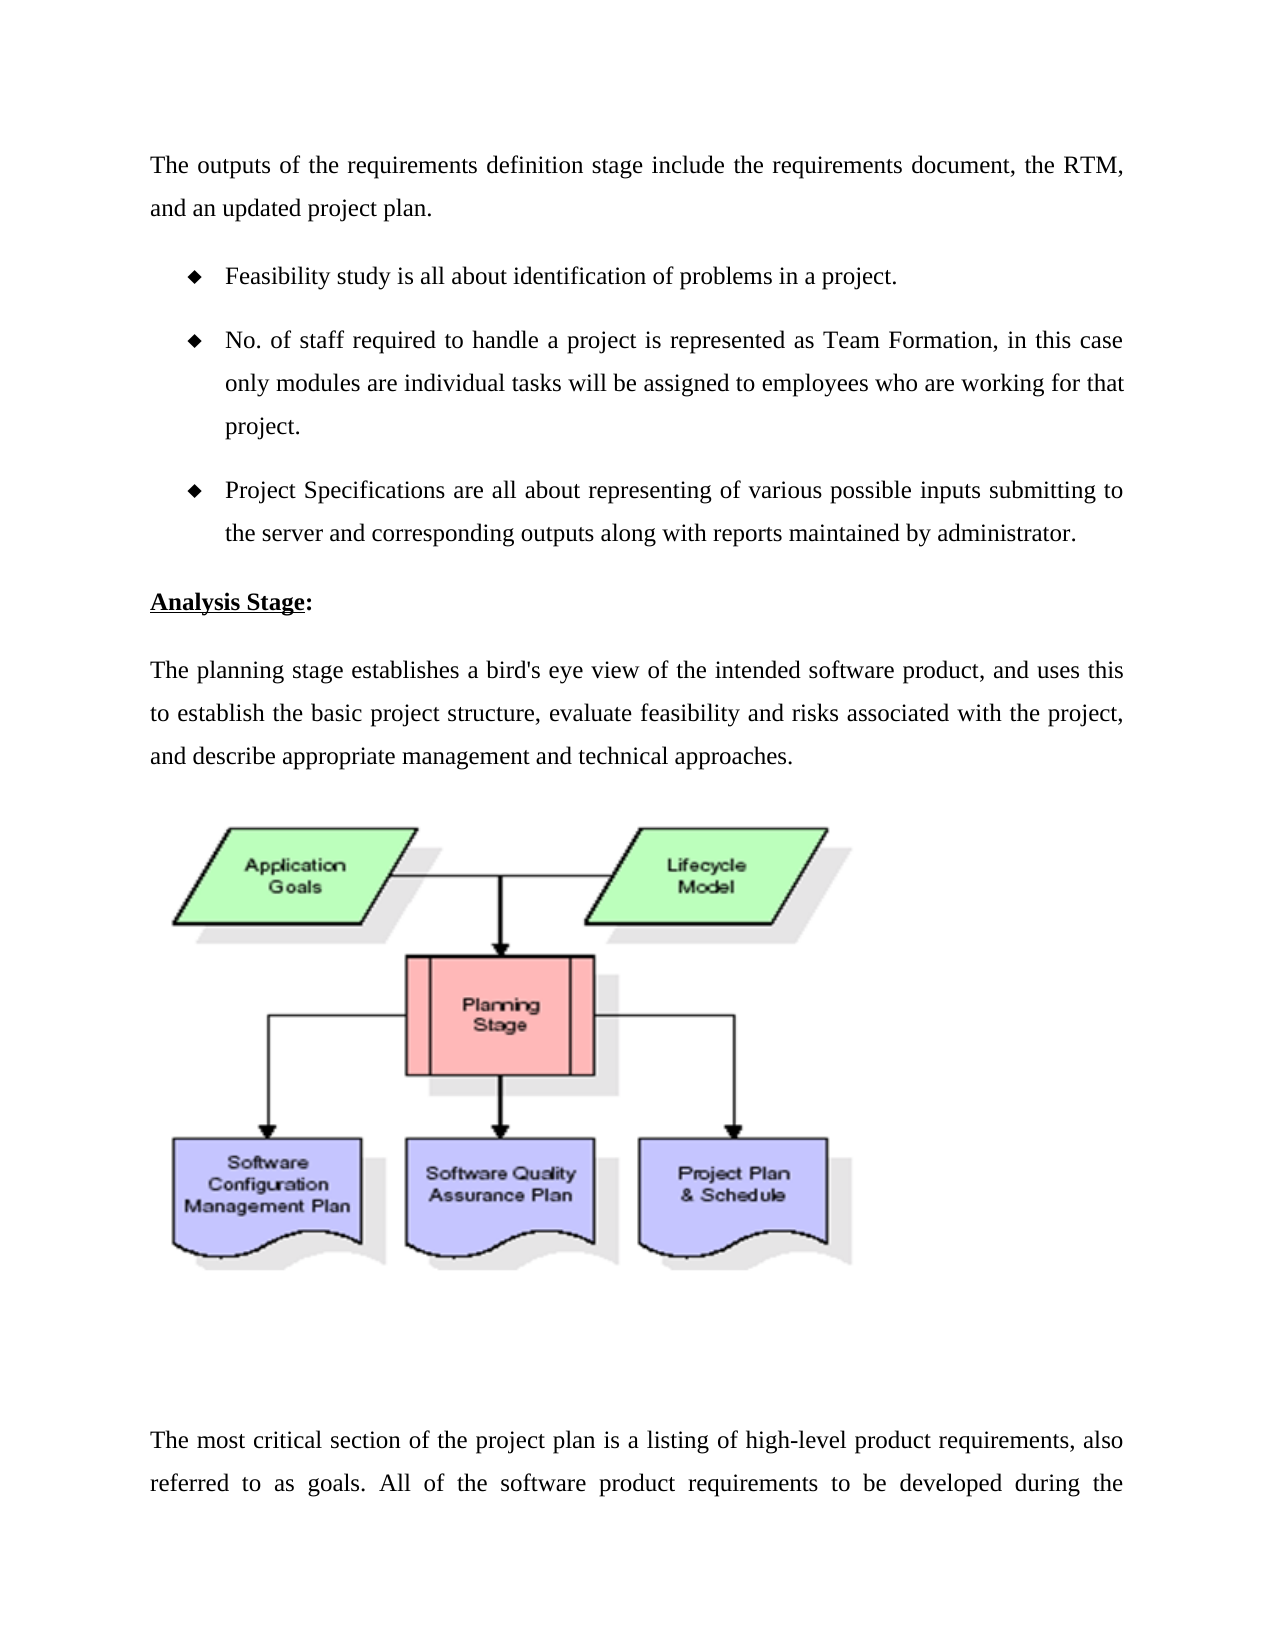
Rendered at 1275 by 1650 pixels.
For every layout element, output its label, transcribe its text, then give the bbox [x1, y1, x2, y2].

text The planning stage establishes a bird's eye view of the intended software product, and uses this to establish the basic project structure, evaluate feasibility and risks associated with the project, and describe appropriate management and technical approaches. [150, 655, 1125, 770]
list Project Specifications are all about representing of various possible inputs submitting to the server and corresponding outputs along with reports maintained by administrator. [187, 475, 1125, 547]
text The outputs of the requirements definition stage include the requirements document, the RTM, and an updated project plan. [150, 150, 1125, 222]
list No. of staff required to handle a project is represented as Team Formation, in this case only modules are individual tasks will be assigned to employees who are working for that project. [187, 325, 1125, 440]
list Feasibility study is all about identification of problems in a project. [187, 261, 1125, 290]
text Analysis Stage: [150, 587, 1125, 615]
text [150, 1425, 1125, 1497]
picture [150, 800, 883, 1319]
